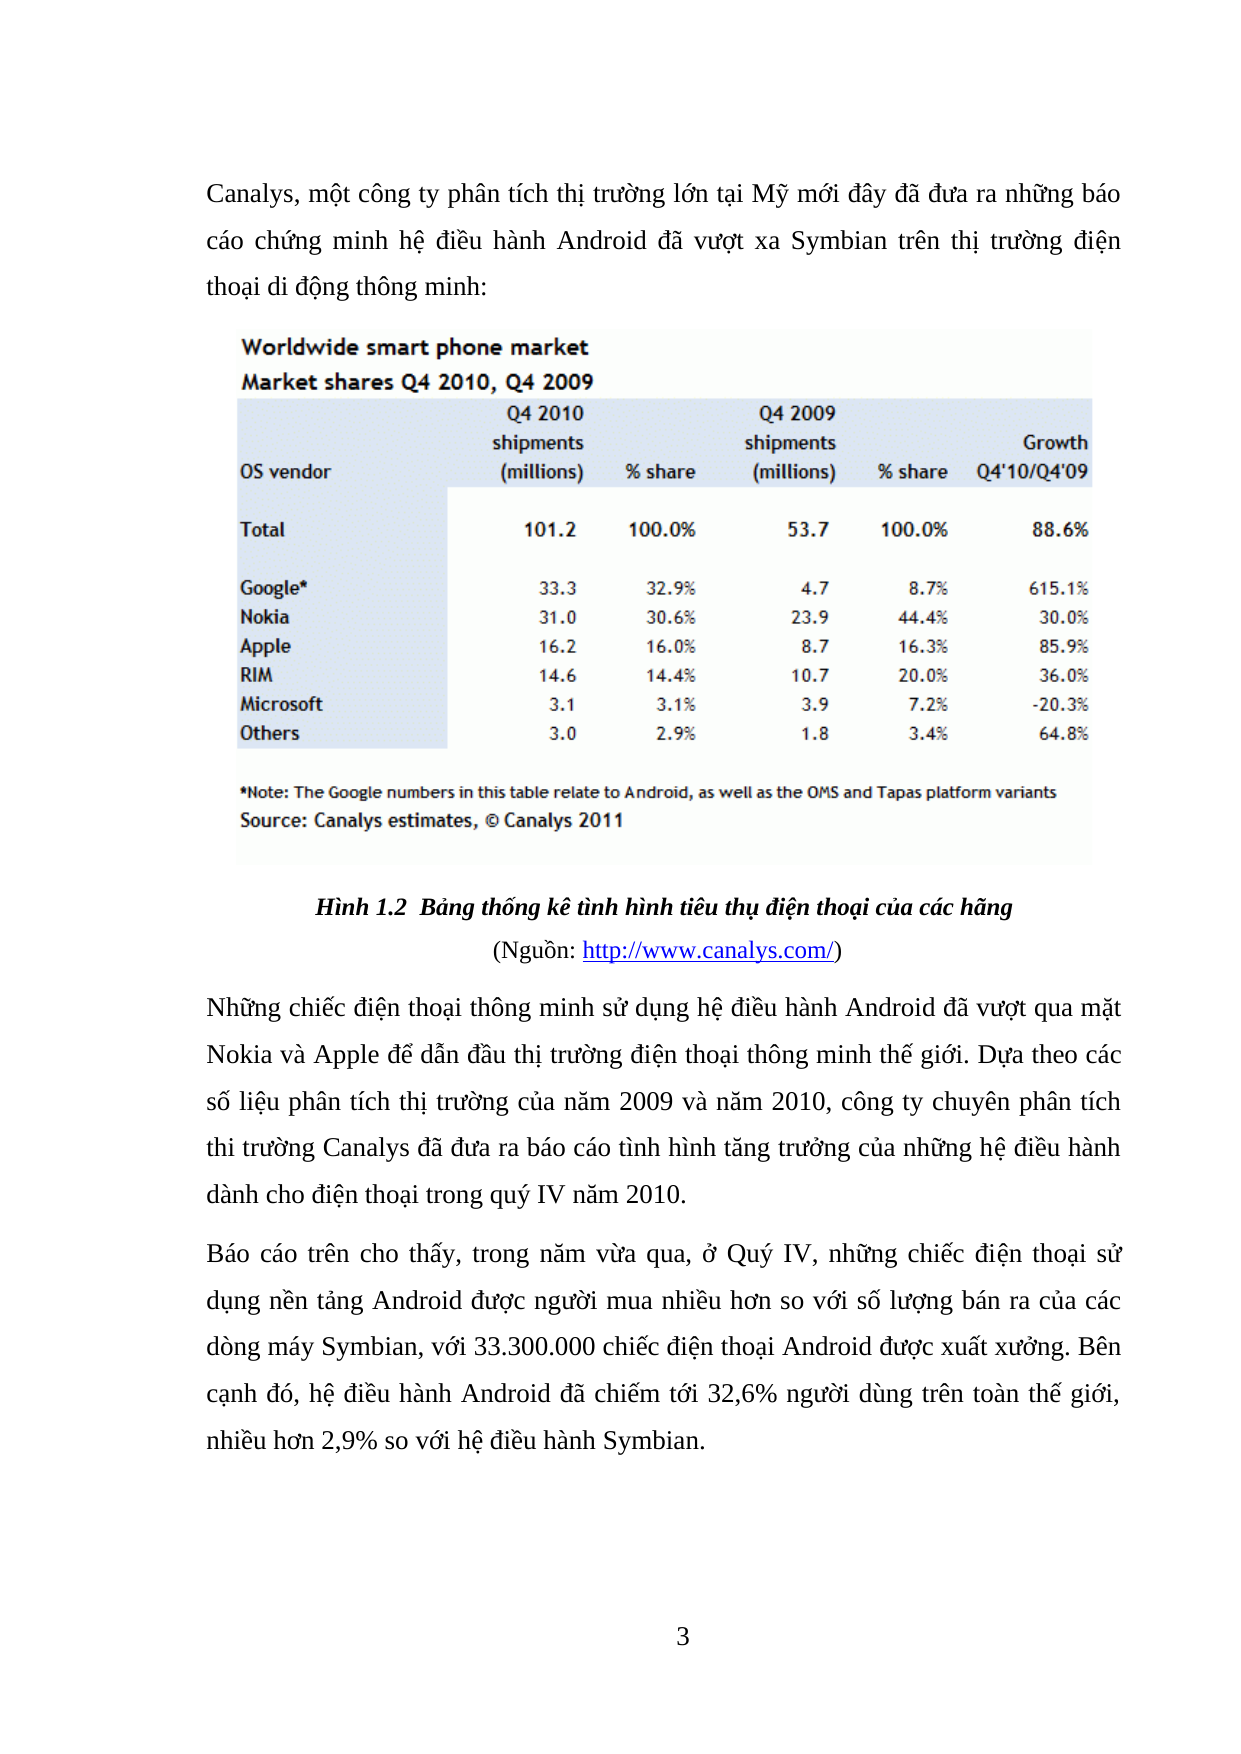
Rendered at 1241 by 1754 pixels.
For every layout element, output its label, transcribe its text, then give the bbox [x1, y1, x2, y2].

text Báo cáo trên cho thấy, trong năm vừa qua, ở Quý IV, những chiếc điện thoại sử dụng nền tảng Android được người mua nhiều hơn so với số lượng bán ra của các dòng máy Symbian, với 33.300.000 chiếc điện thoại Android được xuất xưởng. Bên cạnh đó, hệ điều hành Android đã chiếm tới 32,6% người dùng trên toàn thế giới, nhiều hơn 2,9% so với hệ điều hành Symbian. [206, 1237, 1122, 1455]
text Những chiếc điện thoại thông minh sử dụng hệ điều hành Android đã vượt qua mặt Nokia và Apple để dẫn đầu thị trường điện thoại thông minh thế giới. Dựa theo các số liệu phân tích thị trường của năm 2009 và năm 2010, công ty chuyên phân tích thi trường Canalys đã đưa ra báo cáo tình hình tăng trưởng của những hệ điều hành dành cho điện thoại trong quý IV năm 2010. [206, 991, 1122, 1209]
text (Nguồn: http://www.canalys.com/) [206, 936, 1122, 964]
text Canalys, một công ty phân tích thị trường lớn tại Mỹ mới đây đã đưa ra những báo cáo chứng minh hệ điều hành Android đã vượt xa Symbian trên thị trường điện thoại di động thông minh: [206, 177, 1122, 302]
picture [236, 329, 1093, 865]
